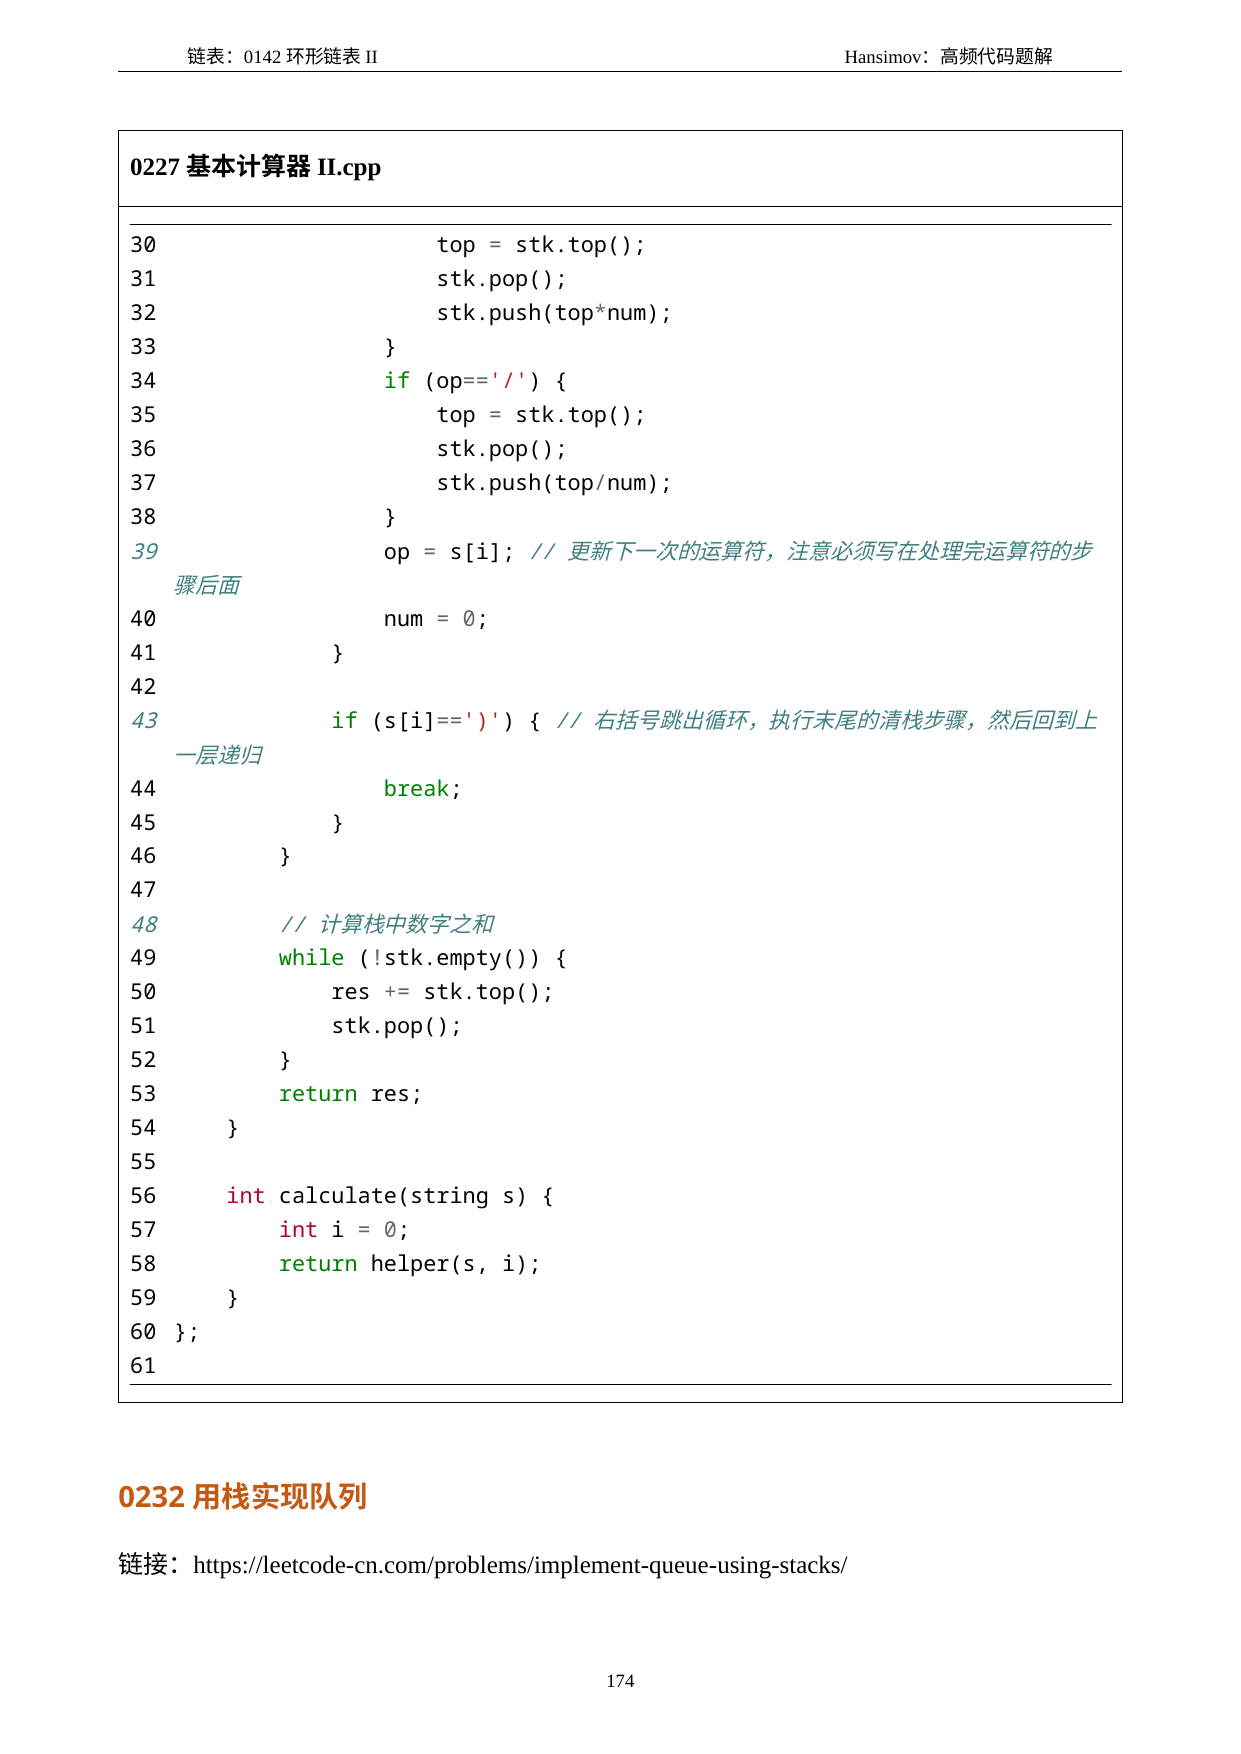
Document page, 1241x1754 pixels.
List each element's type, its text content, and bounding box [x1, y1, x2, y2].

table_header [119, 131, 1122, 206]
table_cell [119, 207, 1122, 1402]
text 链接：https://leetcode-cn.com/problems/implement-queue-using-stacks/ [118, 1529, 1122, 1597]
subtitle 0232 用栈实现队列 [118, 1461, 1097, 1529]
